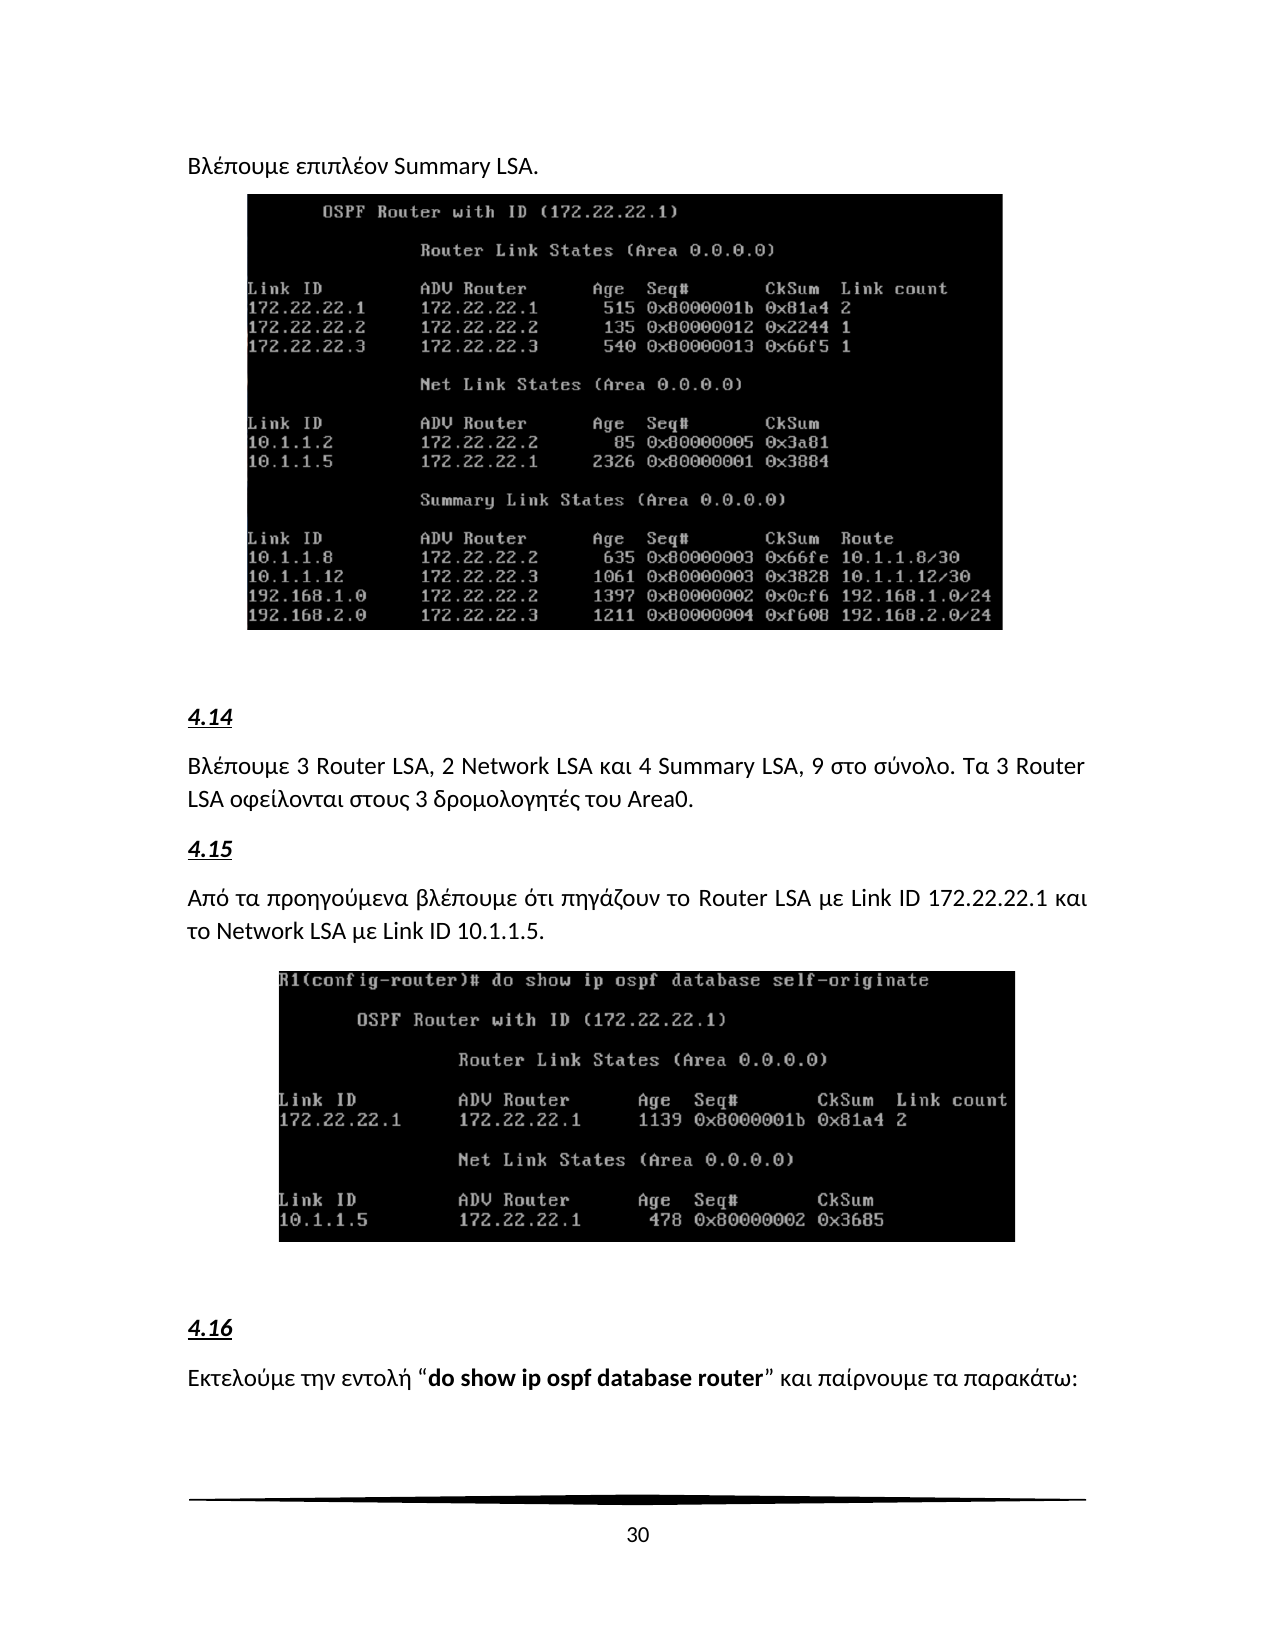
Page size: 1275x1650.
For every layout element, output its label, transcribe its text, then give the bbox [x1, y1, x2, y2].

text Εκτελούμε την εντολή “do show ip ospf database router” και παίρνουμε τα παρακάτω: [187, 1362, 1087, 1392]
text 4.16 [187, 1312, 1087, 1343]
picture [247, 194, 1003, 630]
text Βλέπουμε 3 Router LSA, 2 Network LSA και 4 Summary LSA, 9 στο σύνολο. Τα 3 Router LSA οφείλονται στους 3 δρομολογητές του Area0. [187, 750, 1087, 814]
text 4.15 [187, 833, 1087, 863]
text Από τα προηγούμενα βλέπουμε ότι πηγάζουν το Router LSA με Link ID 172.22.22.1 και το Network LSA με Link ID 10.1.1.5. [187, 882, 1087, 946]
text Βλέπουμε επιπλέον Summary LSA. [187, 150, 1087, 181]
text 4.14 [187, 701, 1087, 731]
picture [278, 971, 1016, 1242]
